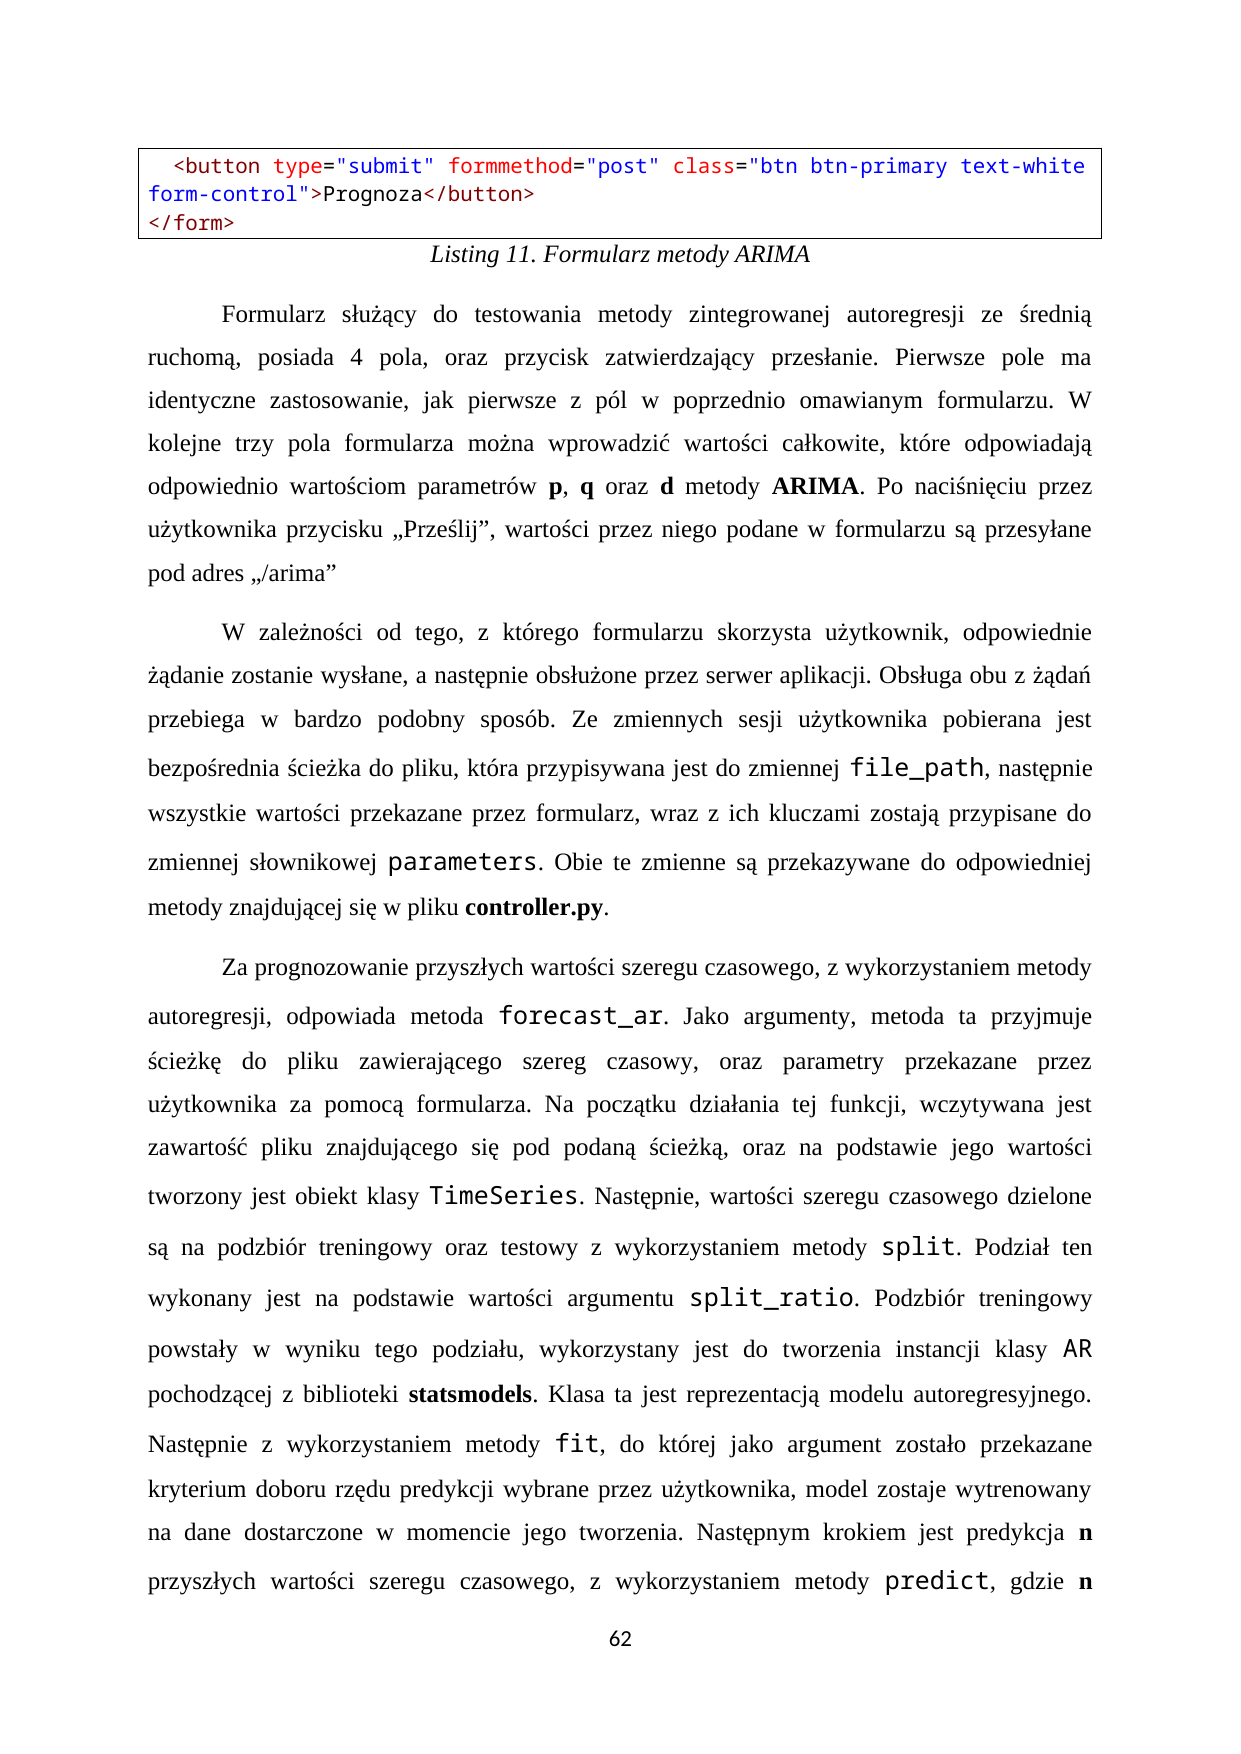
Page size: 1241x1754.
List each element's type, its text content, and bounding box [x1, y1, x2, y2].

text Formularz służący do testowania metody zintegrowanej autoregresji ze średnią ruchomą, posiada 4 pola, oraz przycisk zatwierdzający przesłanie. Pierwsze pole ma identyczne zastosowanie, jak pierwsze z pól w poprzednio omawianym formularzu. W kolejne trzy pola formularza można wprowadzić wartości całkowite, które odpowiadają odpowiednio wartościom parametrów p, q oraz d metody ARIMA. Po naciśnięciu przez użytkownika przycisku „Prześlij”, wartości przez niego podane w formularzu są przesyłane pod adres „/arima” [148, 299, 1093, 586]
text <button type="submit" formmethod="post" class="btn btn-primary text-white form-control">Prognoza</button> [139, 149, 1101, 204]
text W zależności od tego, z którego formularzu skorzysta użytkownik, odpowiednie żądanie zostanie wysłane, a następnie obsłużone przez serwer aplikacji. Obsługa obu z żądań przebiega w bardzo podobny sposób. Ze zmiennych sesji użytkownika pobierana jest bezpośrednia ścieżka do pliku, która przypisywana jest do zmiennej file_path, następnie wszystkie wartości przekazane przez formularz, wraz z ich kluczami zostają przypisane do zmiennej słownikowej parameters. Obie te zmienne są przekazywane do odpowiedniej metody znajdującej się w pliku controller.py. [148, 617, 1093, 921]
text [148, 952, 1093, 1597]
text </form> [139, 204, 1101, 238]
text Listing 11. Formularz metody ARIMA [148, 239, 1093, 268]
